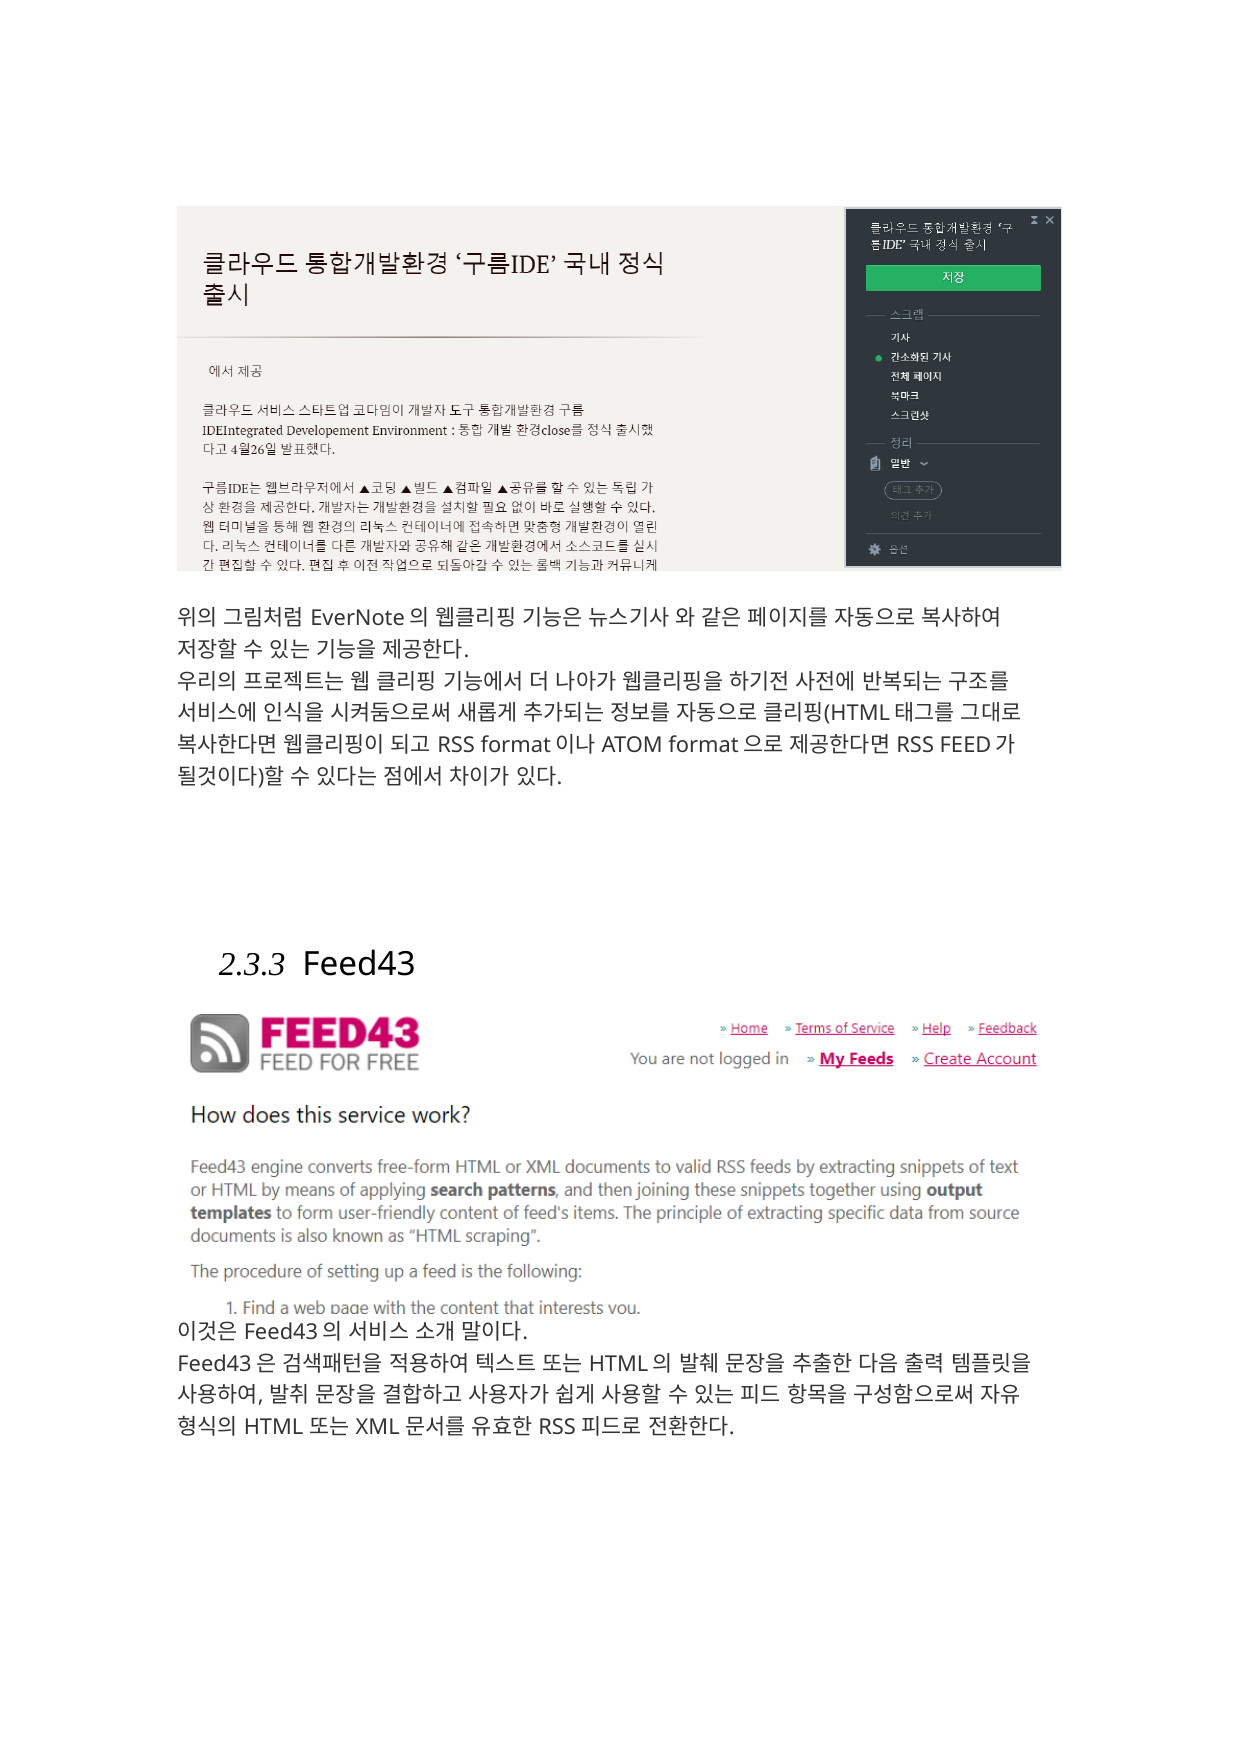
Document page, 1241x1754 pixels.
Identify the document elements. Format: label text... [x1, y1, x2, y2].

text 위의 그림처럼 EverNote의 웹클리핑 기능은 뉴스기사 와 같은 페이지를 자동으로 복사하여 저장할 수 있는 기능을 제공한다. [177, 600, 1063, 664]
text 우리의 프로젝트는 웹 클리핑 기능에서 더 나아가 웹클리핑을 하기전 사전에 반복되는 구조를 서비스에 인식을 시켜둠으로써 새롭게 추가되는 정보를 자동으로 클리핑(HTML태그를 그대로 복사한다면 웹클리핑이 되고 RSS format이나 ATOM format으로 제공한다면 RSS FEED가 될것이다)할 수 있다는 점에서 차이가 있다. [177, 664, 1063, 791]
text 이것은 Feed43의 서비스 소개 말이다. [177, 1314, 1063, 1346]
text Feed43은 검색패턴을 적용하여 텍스트 또는 HTML의 발췌 문장을 추출한 다음 출력 템플릿을 사용하여, 발취 문장을 결합하고 사용자가 쉽게 사용할 수 있는 피드 항목을 구성함으로써 자유 형식의 HTML 또는 XML 문서를 유효한 RSS 피드로 전환한다. [177, 1346, 1063, 1441]
picture [177, 206, 1063, 571]
text 2.3.3 Feed43 [219, 939, 1063, 985]
picture [177, 1014, 1063, 1314]
